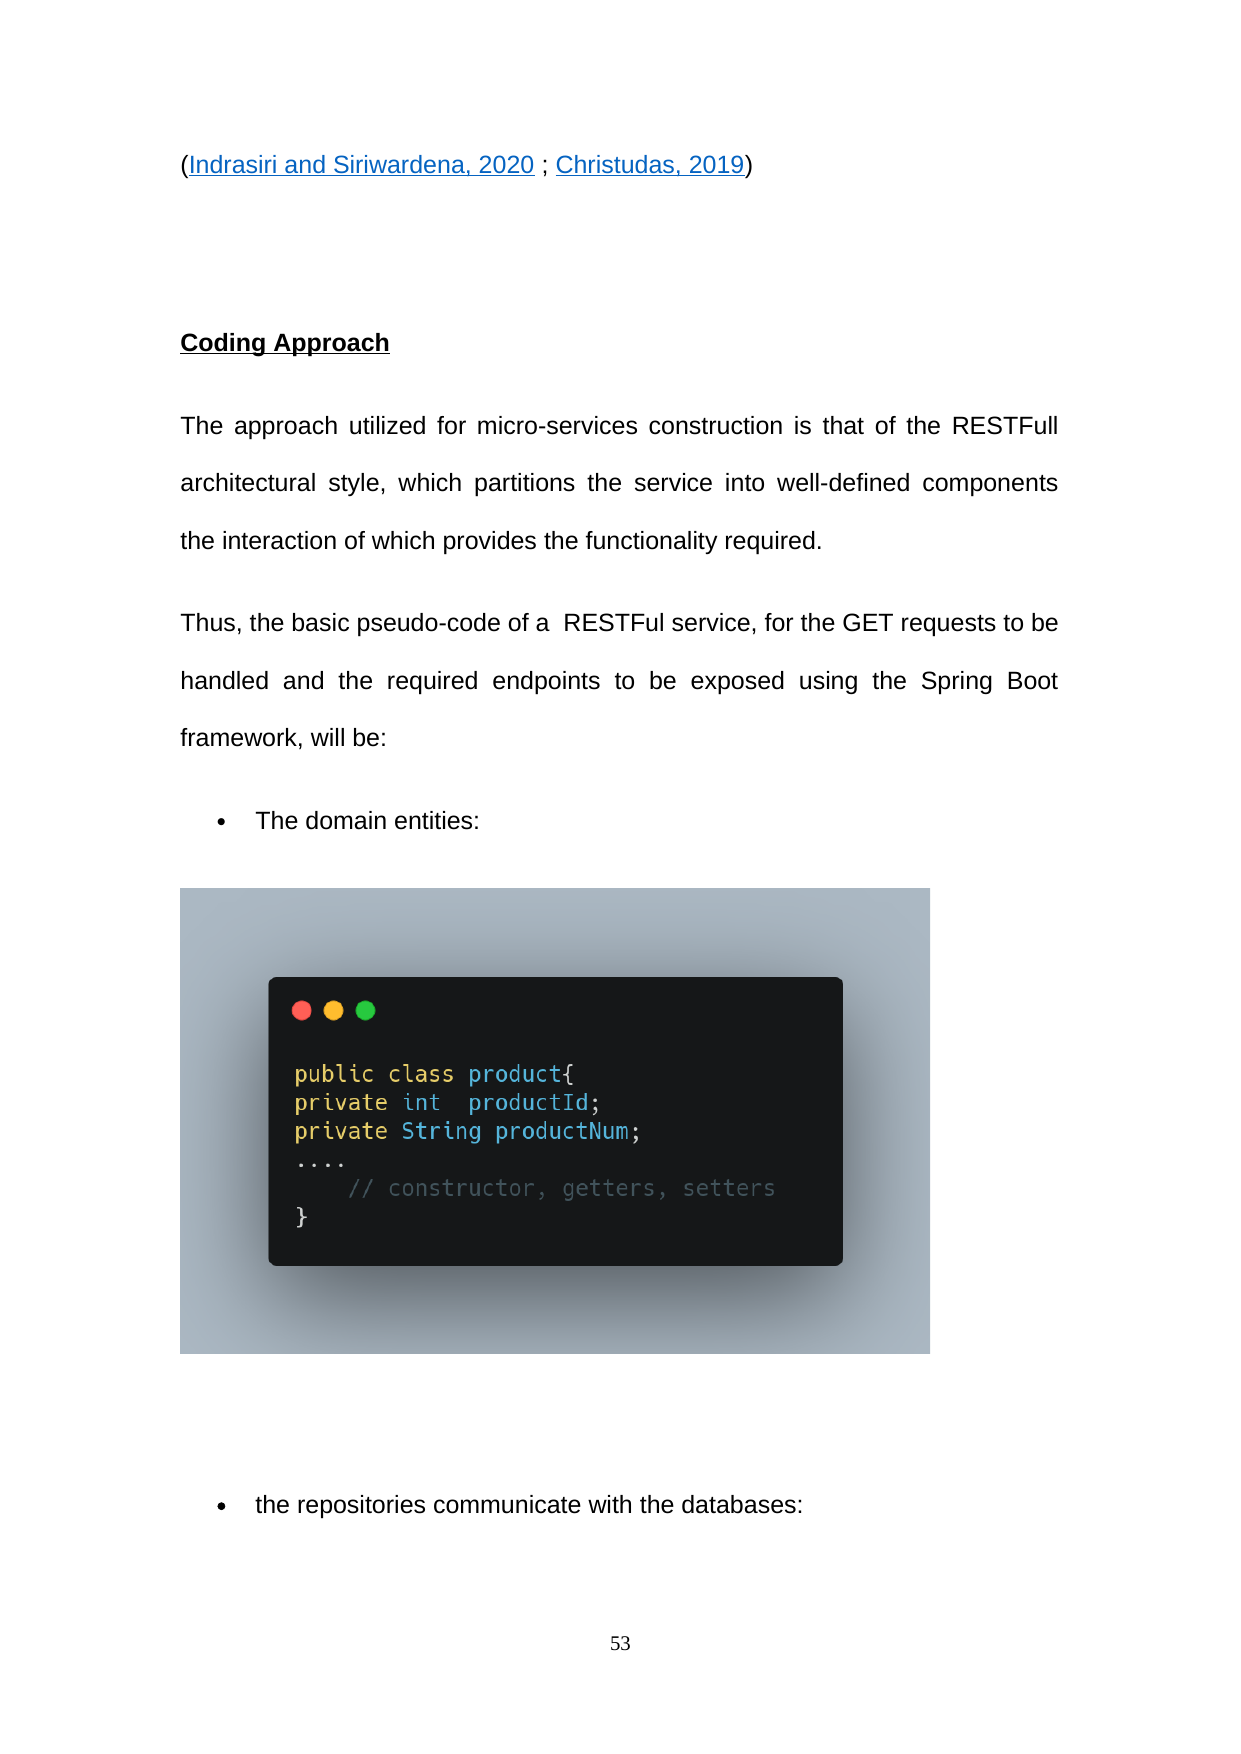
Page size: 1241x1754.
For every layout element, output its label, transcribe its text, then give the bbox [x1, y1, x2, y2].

text (Indrasiri and Siriwardena, 2020 ; Christudas, 2019) [180, 150, 1060, 179]
text Thus, the basic pseudo-code of a RESTFul service, for the GET requests to be handled and the required endpoints to be exposed using the Spring Boot framework, will be: [180, 608, 1060, 752]
list the repositories communicate with the databases: [218, 1490, 1060, 1519]
text Coding Approach [180, 328, 1060, 357]
text The approach utilized for micro-services construction is that of the RESTFull architectural style, which partitions the service into well-defined components the interaction of which provides the functionality required. [180, 411, 1060, 554]
picture [180, 888, 930, 1354]
list The domain entities: [218, 806, 1060, 834]
